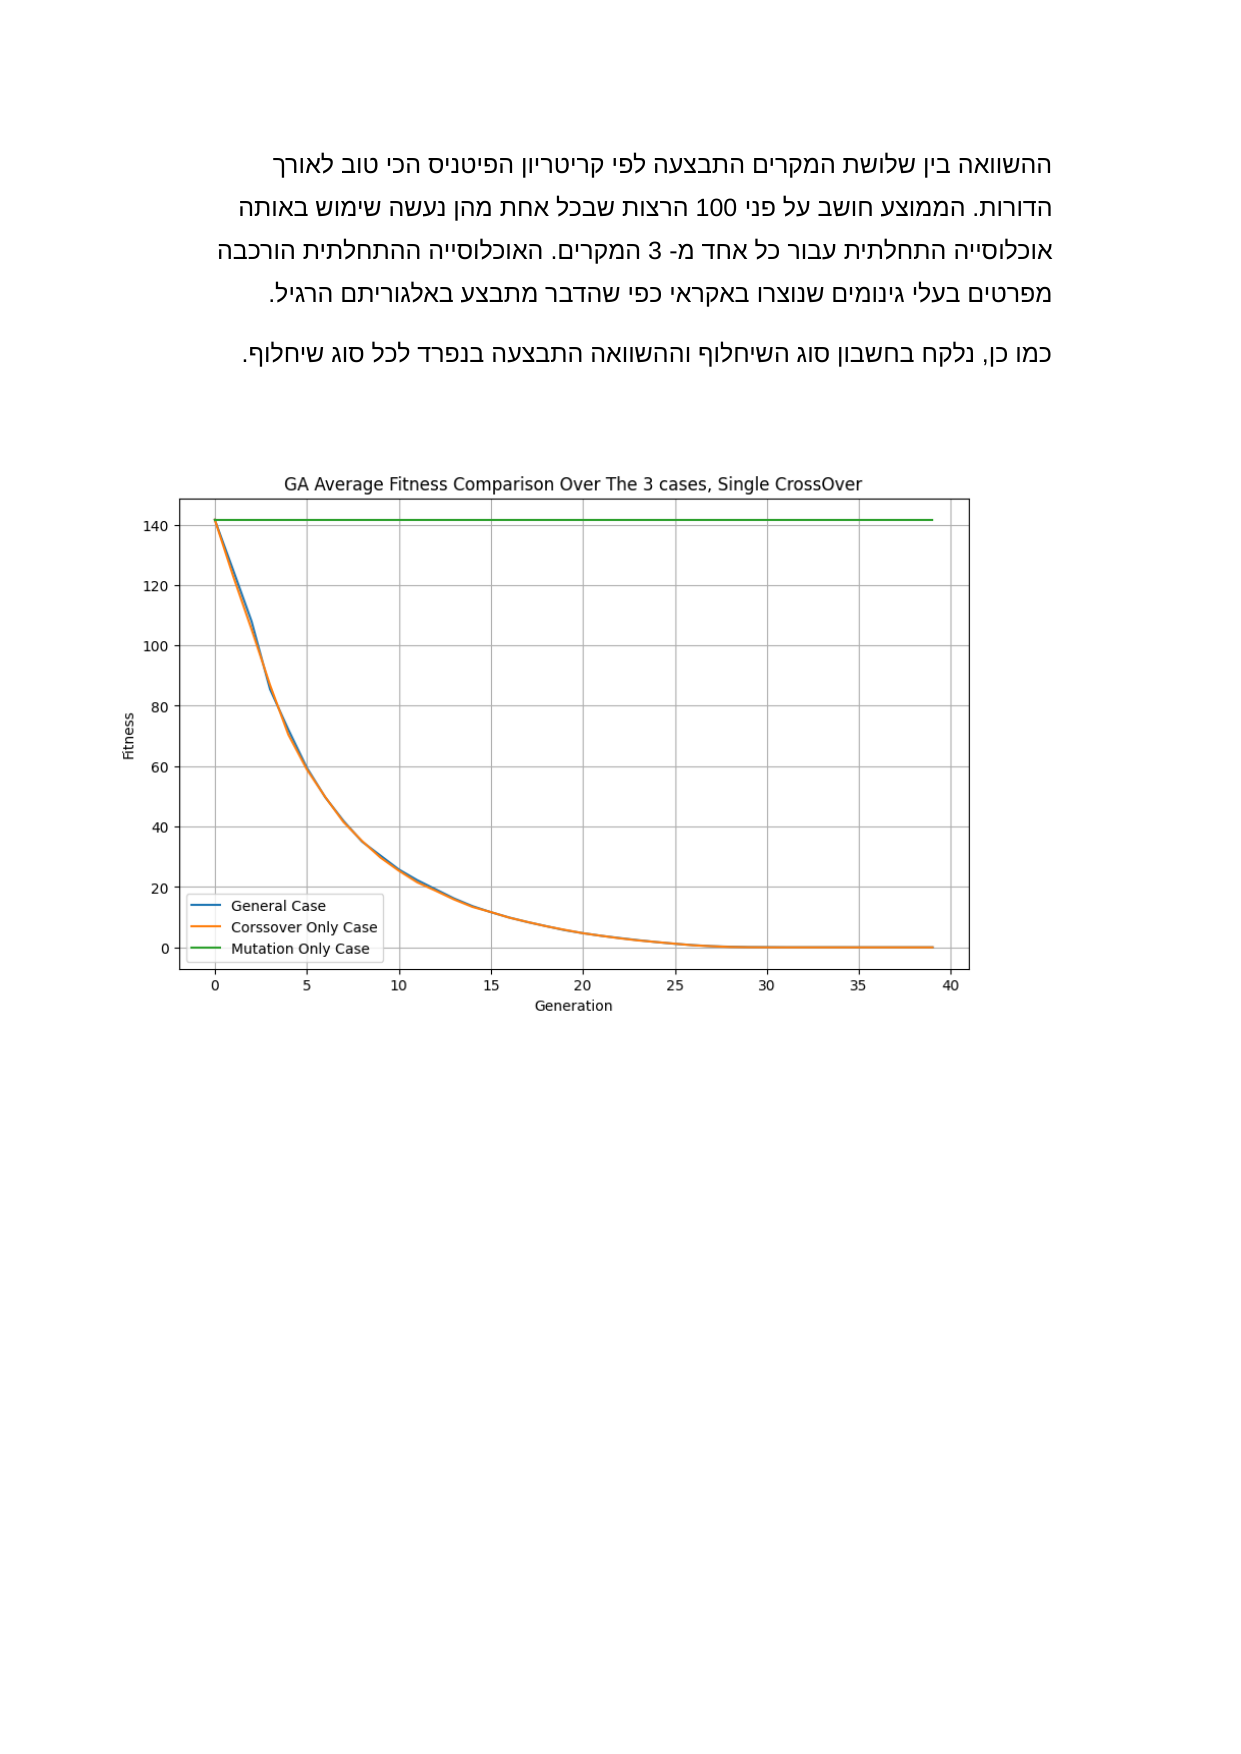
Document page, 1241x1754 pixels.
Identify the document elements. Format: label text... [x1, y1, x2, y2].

text ההשוואה בין שלושת המקרים התבצעה לפי קריטריון הפיטניס הכי טוב לאורך הדורות. הממוצע חושב על פני 100 הרצות שבכל אחת מהן נעשה שימוש באותה אוכלוסייה התחלתית עבור כל אחד מ- 3 המקרים. האוכלוסייה ההתחלתית הורכבה מפרטים בעלי גינומים שנוצרו באקראי כפי שהדבר מתבצע באלגוריתם הרגיל. [187, 150, 1053, 308]
text כמו כן, נלקח בחשבון סוג השיחלוף וההשוואה התבצעה בנפרד לכל סוג שיחלוף. [187, 339, 1053, 368]
picture [112, 466, 978, 1023]
